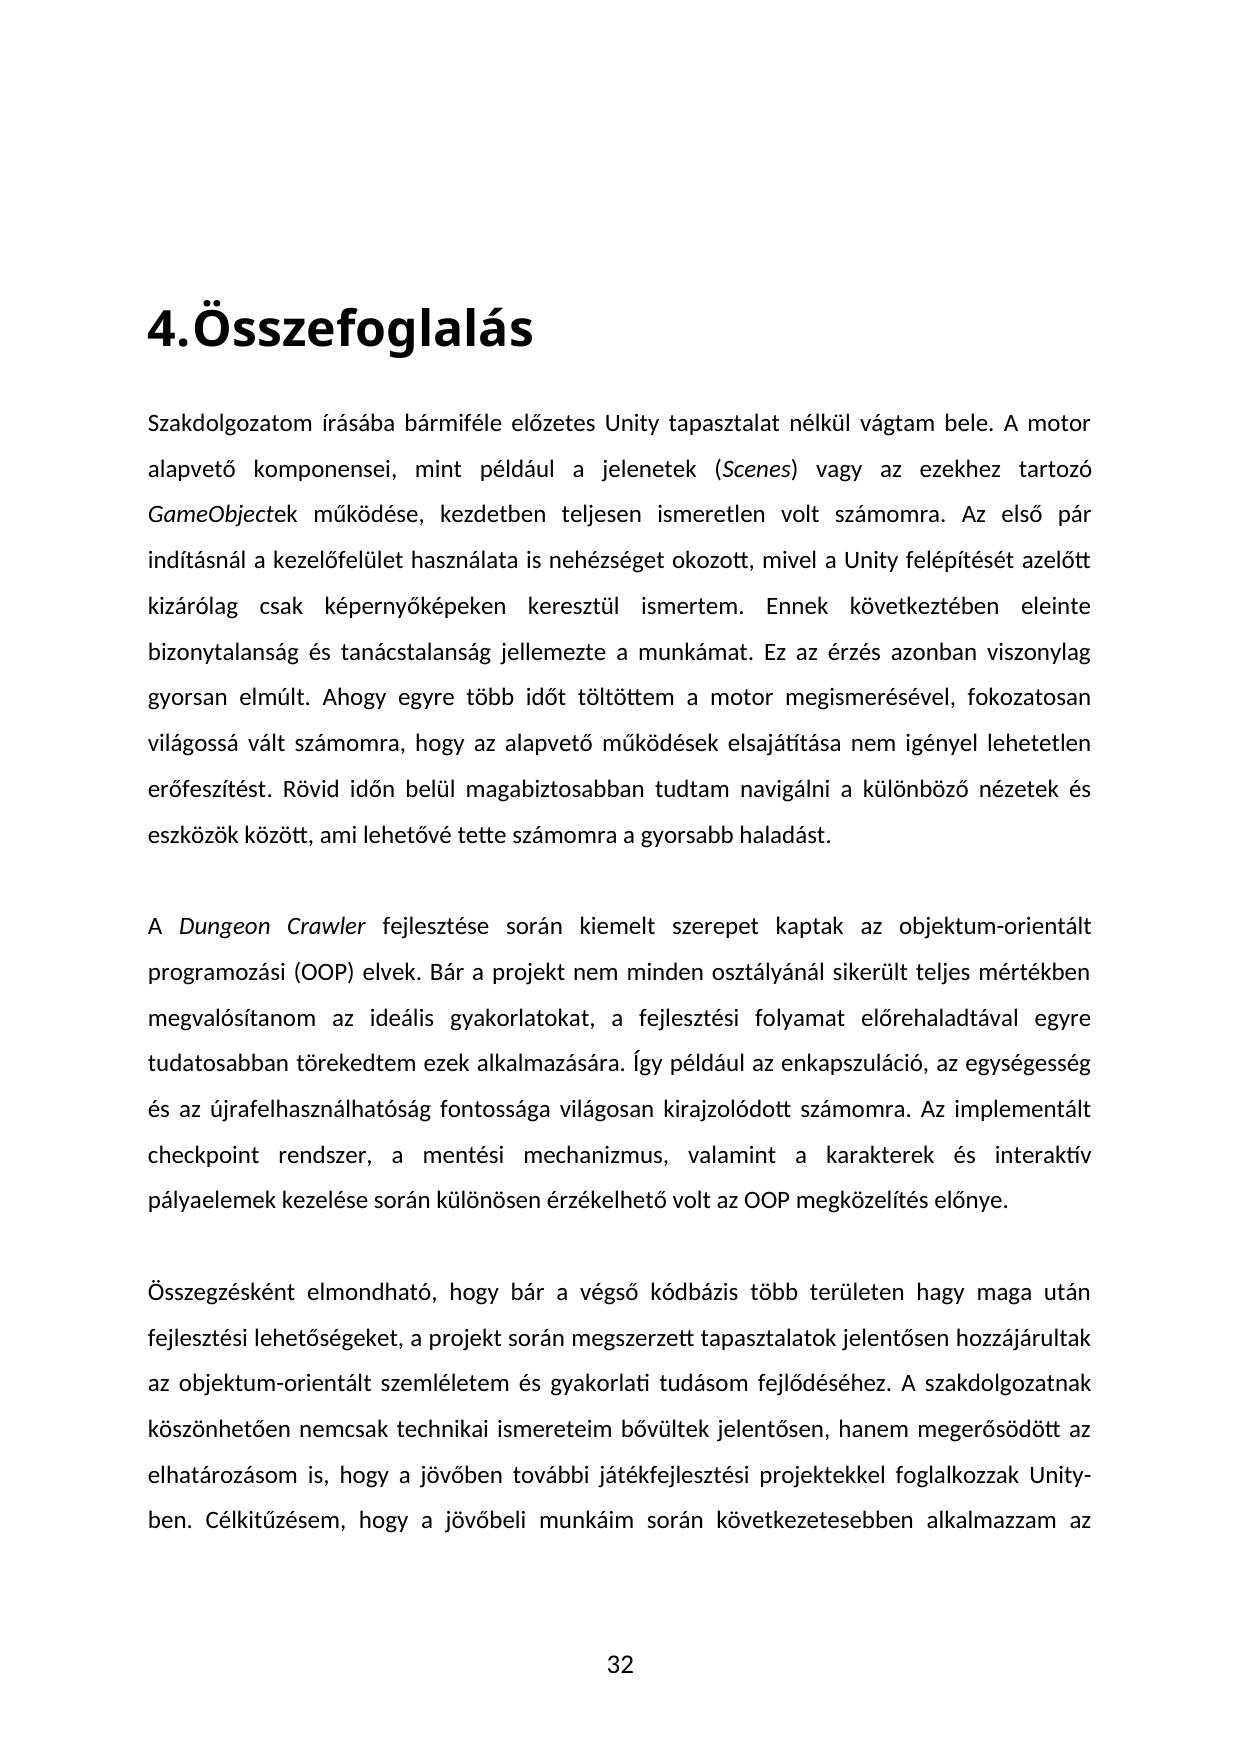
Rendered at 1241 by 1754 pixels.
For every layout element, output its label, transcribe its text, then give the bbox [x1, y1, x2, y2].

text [148, 1276, 1092, 1535]
text Szakdolgozatom írásába bármiféle előzetes Unity tapasztalat nélkül vágtam bele. A motor alapvető komponensei, mint például a jelenetek (Scenes) vagy az ezekhez tartozó GameObjectek működése, kezdetben teljesen ismeretlen volt számomra. Az első pár indításnál a kezelőfelület használata is nehézséget okozott, mivel a Unity felépítését azelőtt kizárólag csak képernyőképeken keresztül ismertem. Ennek következtében eleinte bizonytalanság és tanácstalanság jellemezte a munkámat. Ez az érzés azonban viszonylag gyorsan elmúlt. Ahogy egyre több időt töltöttem a motor megismerésével, fokozatosan világossá vált számomra, hogy az alapvető működések elsajátítása nem igényel lehetetlen erőfeszítést. Rövid időn belül magabiztosabban tudtam navigálni a különböző nézetek és eszközök között, ami lehetővé tette számomra a gyorsabb haladást. [148, 407, 1092, 849]
subtitle Összefoglalás [148, 292, 1092, 361]
text A Dungeon Crawler fejlesztése során kiemelt szerepet kaptak az objektum-orientált programozási (OOP) elvek. Bár a projekt nem minden osztályánál sikerült teljes mértékben megvalósítanom az ideális gyakorlatokat, a fejlesztési folyamat előrehaladtával egyre tudatosabban törekedtem ezek alkalmazására. Így például az enkapszuláció, az egységesség és az újrafelhasználhatóság fontossága világosan kirajzolódott számomra. Az implementált checkpoint rendszer, a mentési mechanizmus, valamint a karakterek és interaktív pályaelemek kezelése során különösen érzékelhető volt az OOP megközelítés előnye. [148, 910, 1092, 1215]
